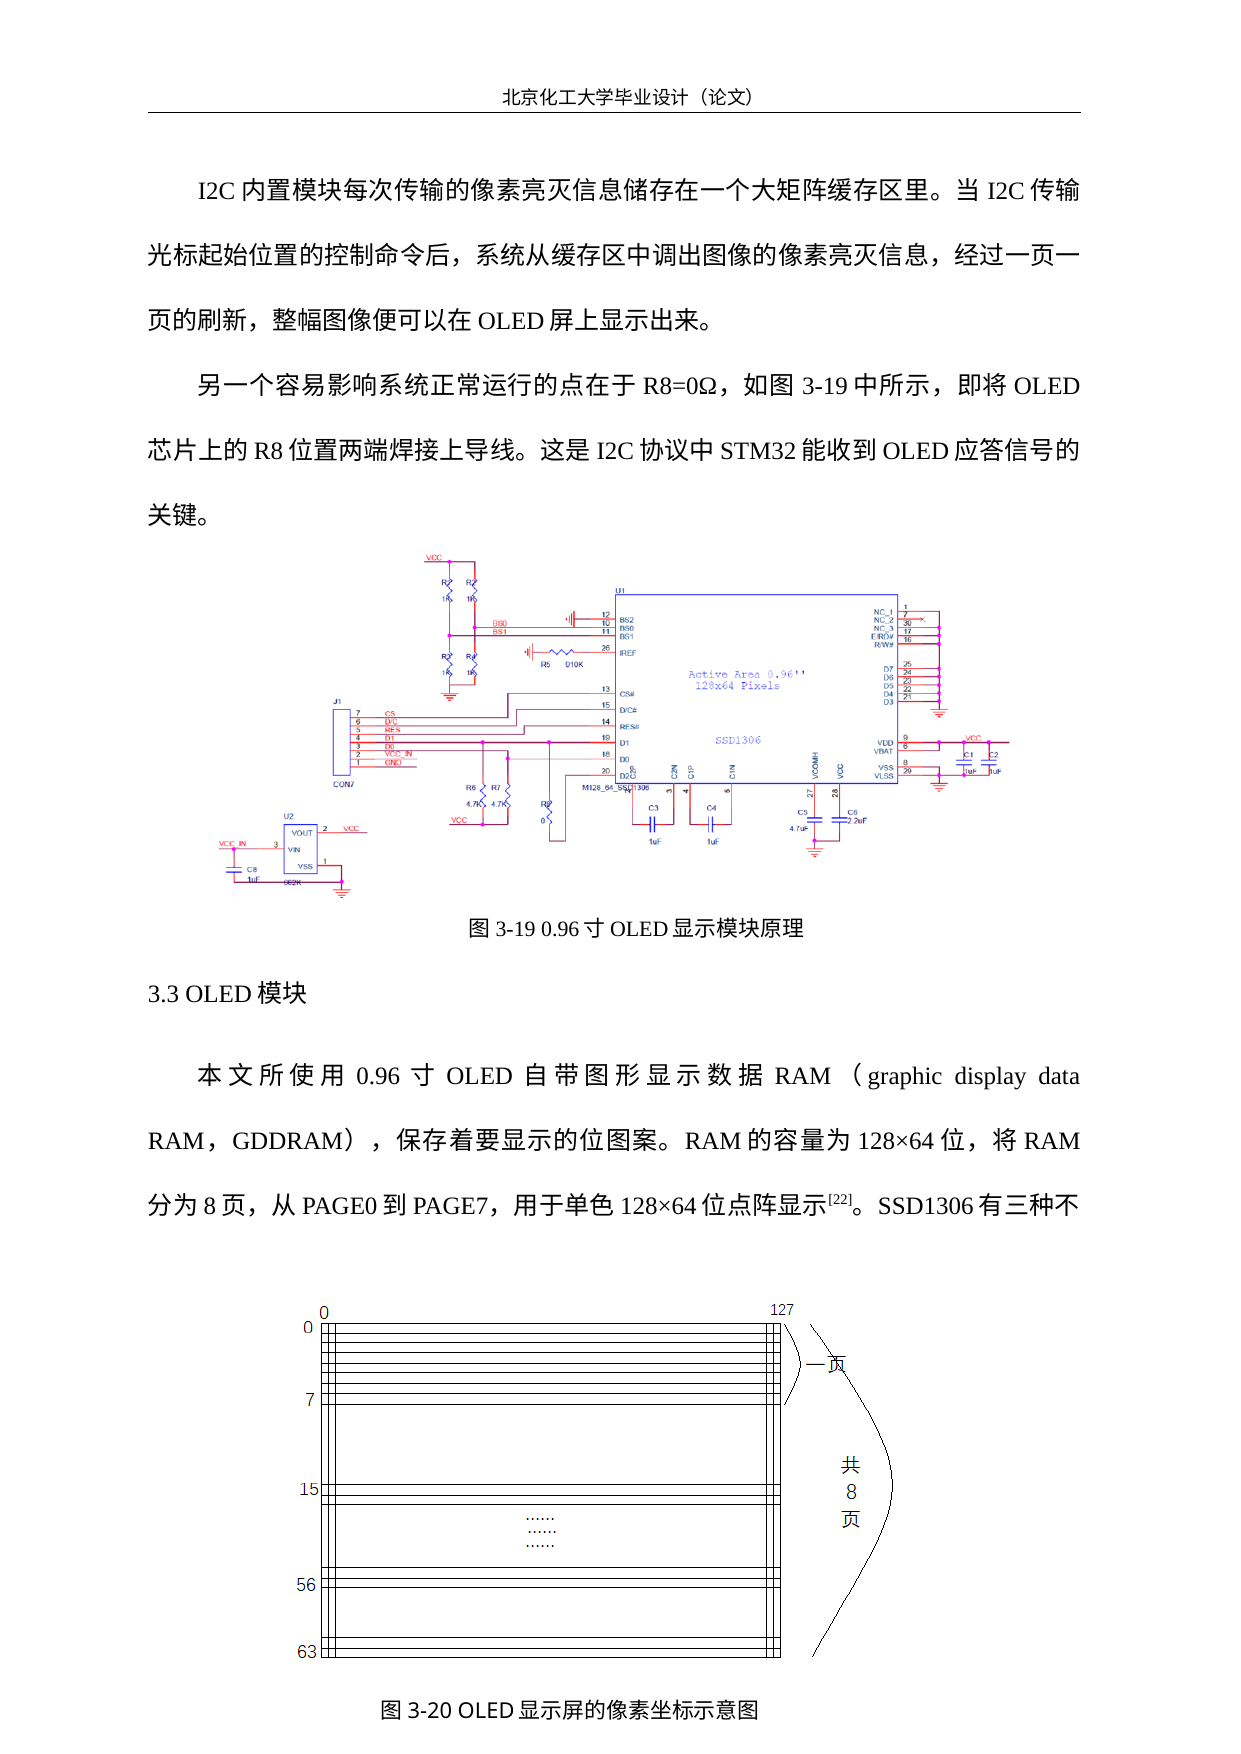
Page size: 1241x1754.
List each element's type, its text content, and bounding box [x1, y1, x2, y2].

subtitle 3.3 OLED模块 [148, 959, 1081, 1024]
text I2C内置模块每次传输的像素亮灭信息储存在一个大矩阵缓存区里。当I2C传输光标起始位置的控制命令后，系统从缓存区中调出图像的像素亮灭信息，经过一页一页的刷新，整幅图像便可以在OLED屏上显示出来。 [148, 156, 1081, 351]
picture [293, 1295, 897, 1672]
picture [218, 546, 1010, 902]
